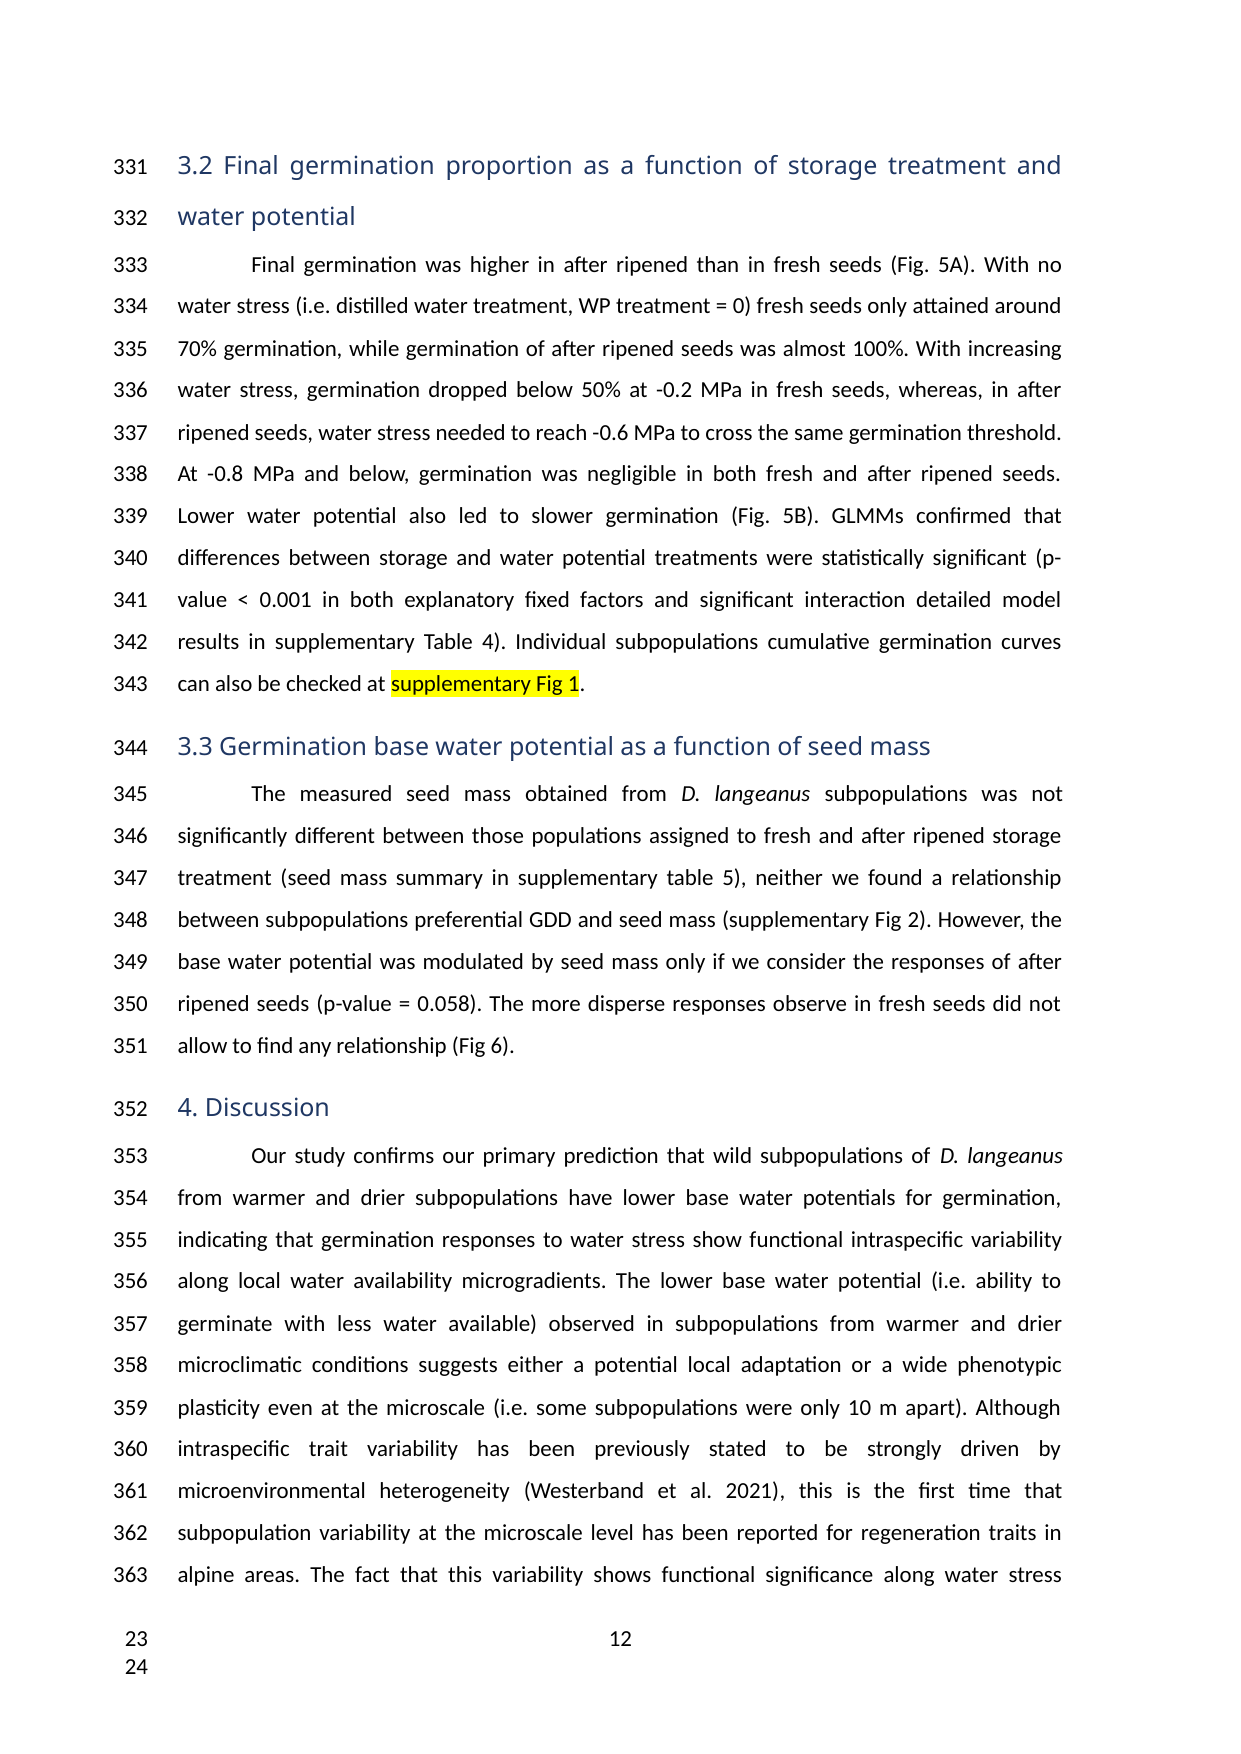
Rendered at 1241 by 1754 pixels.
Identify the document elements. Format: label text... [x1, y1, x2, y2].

subtitle 3.3 Germination base water potential as a function of seed mass [177, 728, 1063, 762]
subtitle 3.2 Final germination proportion as a function of storage treatment and water potential [177, 148, 1063, 233]
subtitle 4. Discussion [177, 1090, 1063, 1124]
text The measured seed mass obtained from D. langeanus subpopulations was not significantly different between those populations assigned to fresh and after ripened storage treatment (seed mass summary in supplementary table 5), neither we found a relationship between subpopulations preferential GDD and seed mass (supplementary Fig 2). However, the base water potential was modulated by seed mass only if we consider the responses of after ripened seeds (p-value = 0.058). The more disperse responses observe in fresh seeds did not allow to find any relationship (Fig 6). [177, 779, 1063, 1059]
text Final germination was higher in after ripened than in fresh seeds (Fig. 5A). With no water stress (i.e. distilled water treatment, WP treatment = 0) fresh seeds only attained around 70% germination, while germination of after ripened seeds was almost 100%. With increasing water stress, germination dropped below 50% at -0.2 MPa in fresh seeds, whereas, in after ripened seeds, water stress needed to reach -0.6 MPa to cross the same germination threshold. At -0.8 MPa and below, germination was negligible in both fresh and after ripened seeds. Lower water potential also led to slower germination (Fig. 5B). GLMMs confirmed that differences between storage and water potential treatments were statistically significant (p-value < 0.001 in both explanatory fixed factors and significant interaction detailed model results in supplementary Table 4). Individual subpopulations cumulative germination curves can also be checked at supplementary Fig 1. [177, 250, 1063, 697]
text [177, 1141, 1063, 1588]
